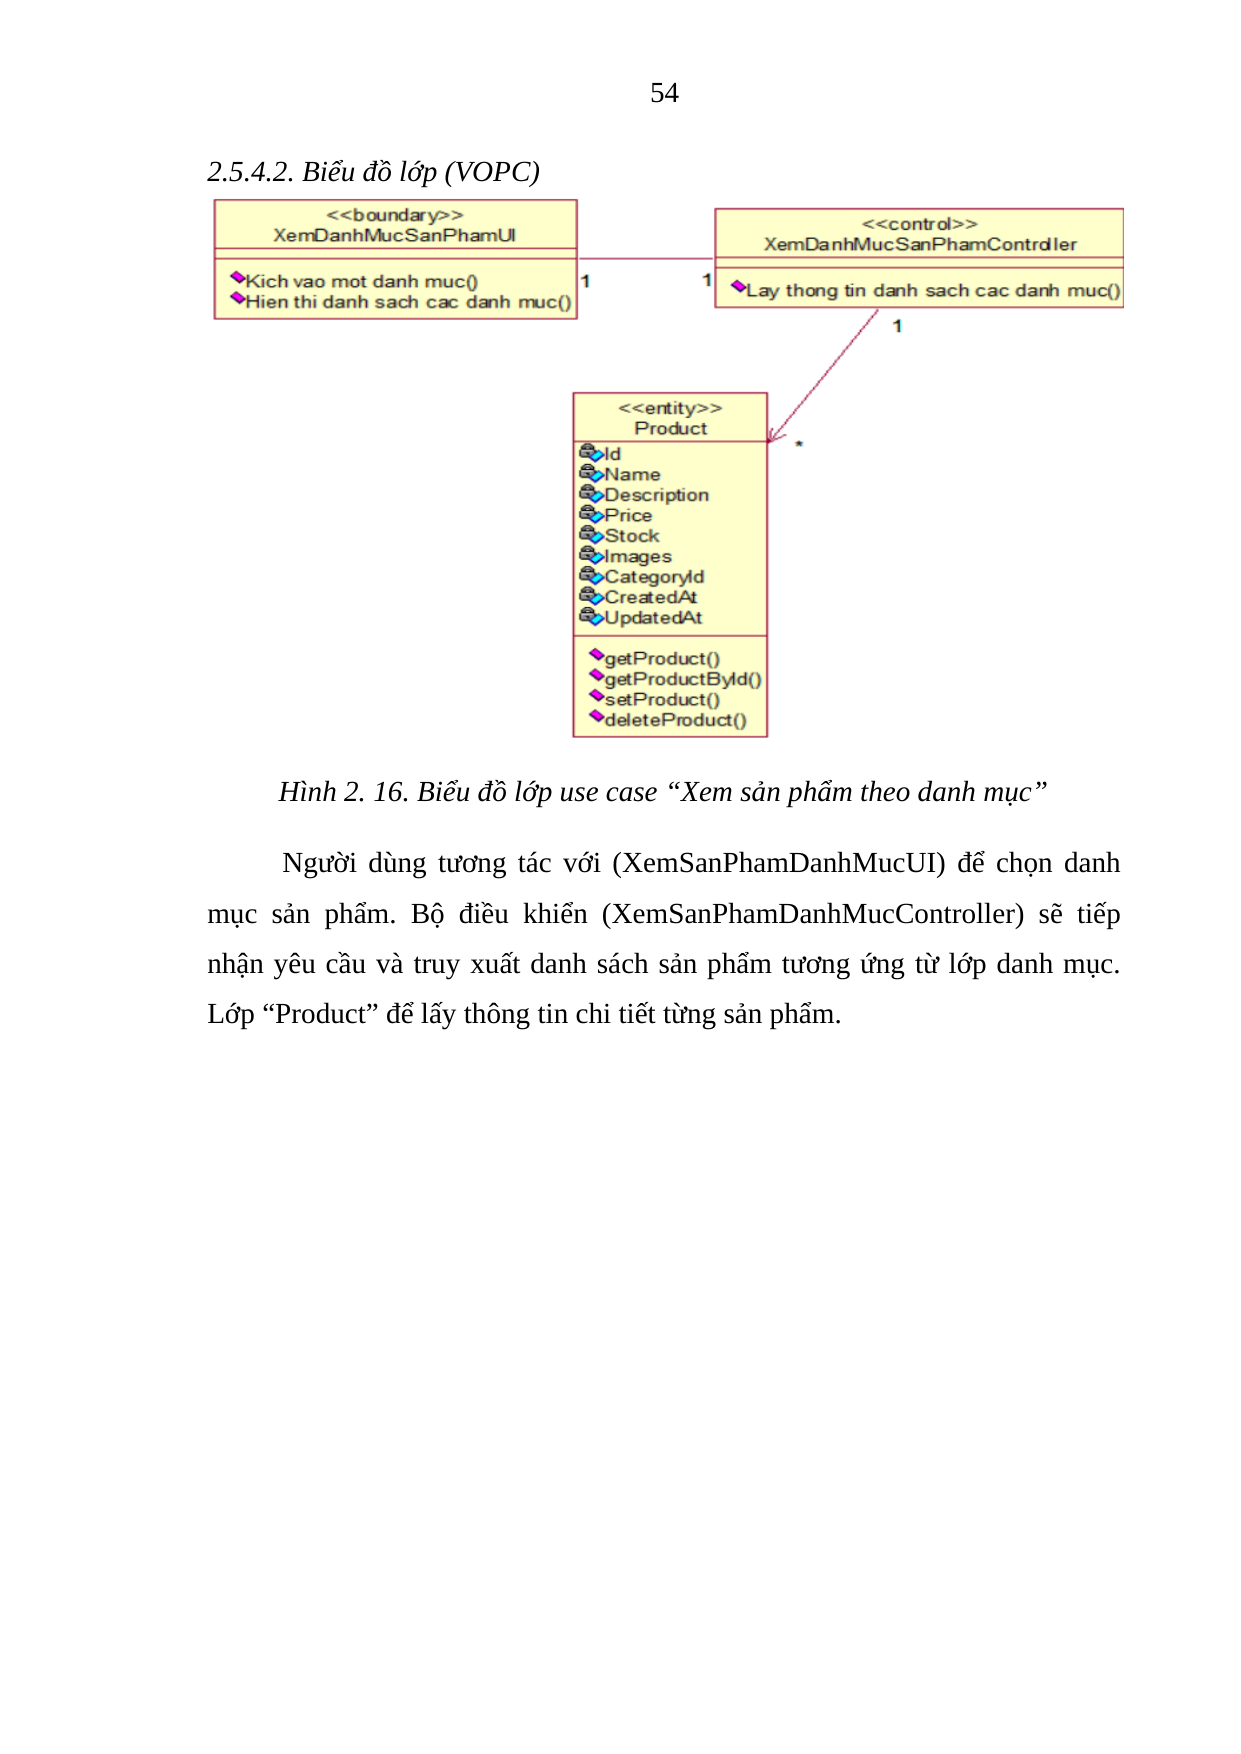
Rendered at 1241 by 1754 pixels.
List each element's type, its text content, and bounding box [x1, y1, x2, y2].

text Người dùng tương tác với (XemSanPhamDanhMucUI) để chọn danh mục sản phẩm. Bộ điều khiển (XemSanPhamDanhMucController) sẽ tiếp nhận yêu cầu và truy xuất danh sách sản phẩm tương ứng từ lớp danh mục. Lớp “Product” để lấy thông tin chi tiết từng sản phẩm. [207, 846, 1122, 1030]
picture [211, 191, 1124, 738]
text 2.5.4.2. Biểu đồ lớp (VOPC) [207, 154, 1122, 187]
